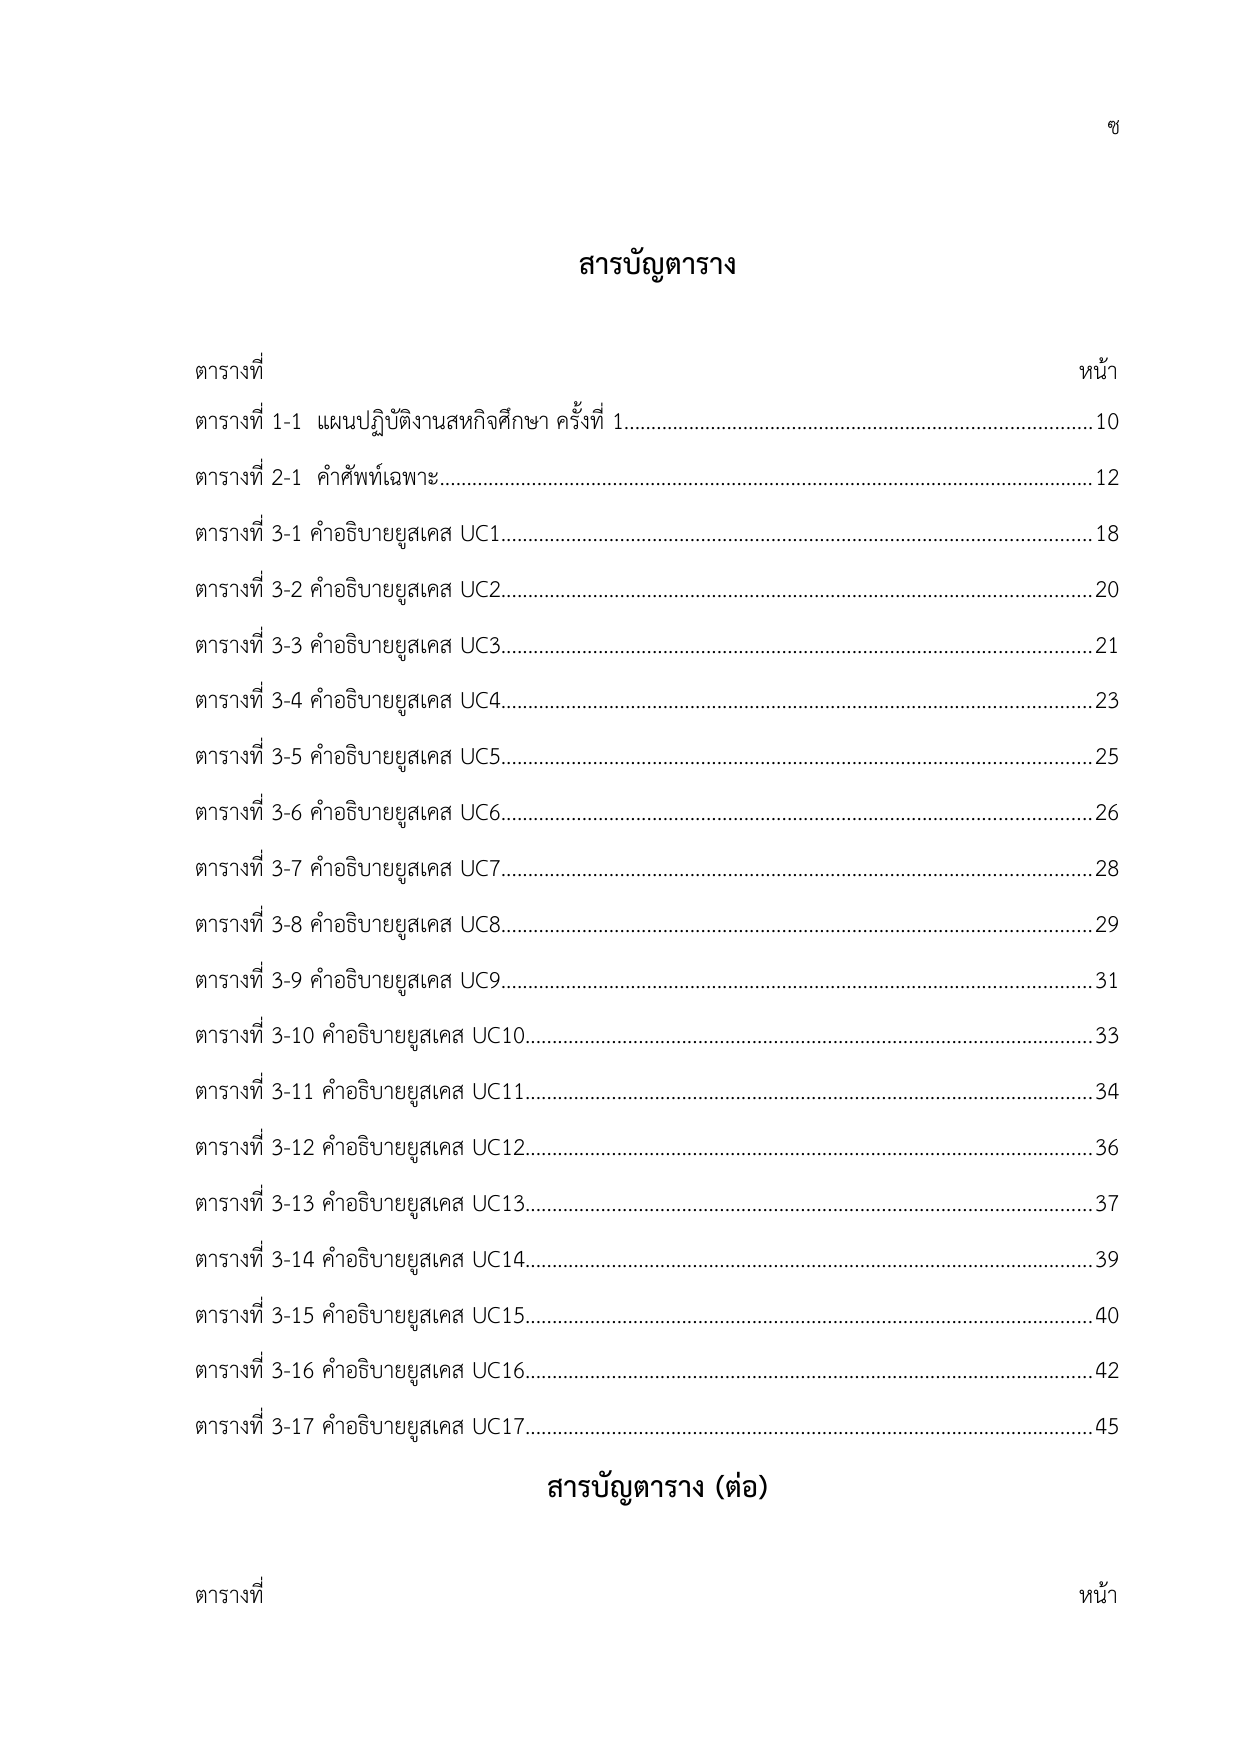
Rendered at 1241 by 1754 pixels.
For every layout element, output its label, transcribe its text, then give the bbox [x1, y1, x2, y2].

subtitle สารบัญตาราง (ต่อ) [195, 1461, 1120, 1508]
text ตารางที่ 3-4 คำอธิบายยูสเคส UC4 23 [195, 679, 1120, 717]
text ตารางที่ 3-16 คำอธิบายยูสเคส UC16 42 [195, 1349, 1120, 1387]
text ตารางที่ 3-1 คำอธิบายยูสเคส UC1 18 [195, 512, 1120, 550]
text ตารางที่ 3-6 คำอธิบายยูสเคส UC6 26 [195, 791, 1120, 829]
text ตารางที่ 3-3 คำอธิบายยูสเคส UC3 21 [195, 624, 1120, 661]
text ตารางที่ 3-9 คำอธิบายยูสเคส UC9 31 [195, 959, 1120, 996]
text ตารางที่ หน้า [195, 1574, 1120, 1612]
subtitle สารบัญตาราง [195, 237, 1120, 284]
text ตารางที่ 3-10 คำอธิบายยูสเคส UC10 33 [195, 1014, 1120, 1052]
text ตารางที่ 3-5 คำอธิบายยูสเคส UC5 25 [195, 735, 1120, 773]
text ตารางที่ 3-2 คำอธิบายยูสเคส UC2 20 [195, 568, 1120, 606]
text ตารางที่ 3-8 คำอธิบายยูสเคส UC8 29 [195, 903, 1120, 941]
text ตารางที่ 3-12 คำอธิบายยูสเคส UC12 36 [195, 1126, 1120, 1164]
text ตารางที่ หน้า [195, 350, 1120, 388]
text ตารางที่ 3-14 คำอธิบายยูสเคส UC14 39 [195, 1238, 1120, 1276]
text ตารางที่ 2-1 คำศัพท์เฉพาะ 12 [195, 456, 1120, 494]
text ตารางที่ 3-17 คำอธิบายยูสเคส UC17 45 [195, 1405, 1120, 1443]
text ตารางที่ 3-11 คำอธิบายยูสเคส UC11 34 [195, 1070, 1120, 1108]
text ตารางที่ 3-13 คำอธิบายยูสเคส UC13 37 [195, 1182, 1120, 1220]
text ตารางที่ 1-1 แผนปฏิบัติงานสหกิจศึกษา ครั้งที่ 1 10 [195, 400, 1120, 438]
text ตารางที่ 3-7 คำอธิบายยูสเคส UC7 28 [195, 847, 1120, 885]
text ตารางที่ 3-15 คำอธิบายยูสเคส UC15 40 [195, 1294, 1120, 1331]
